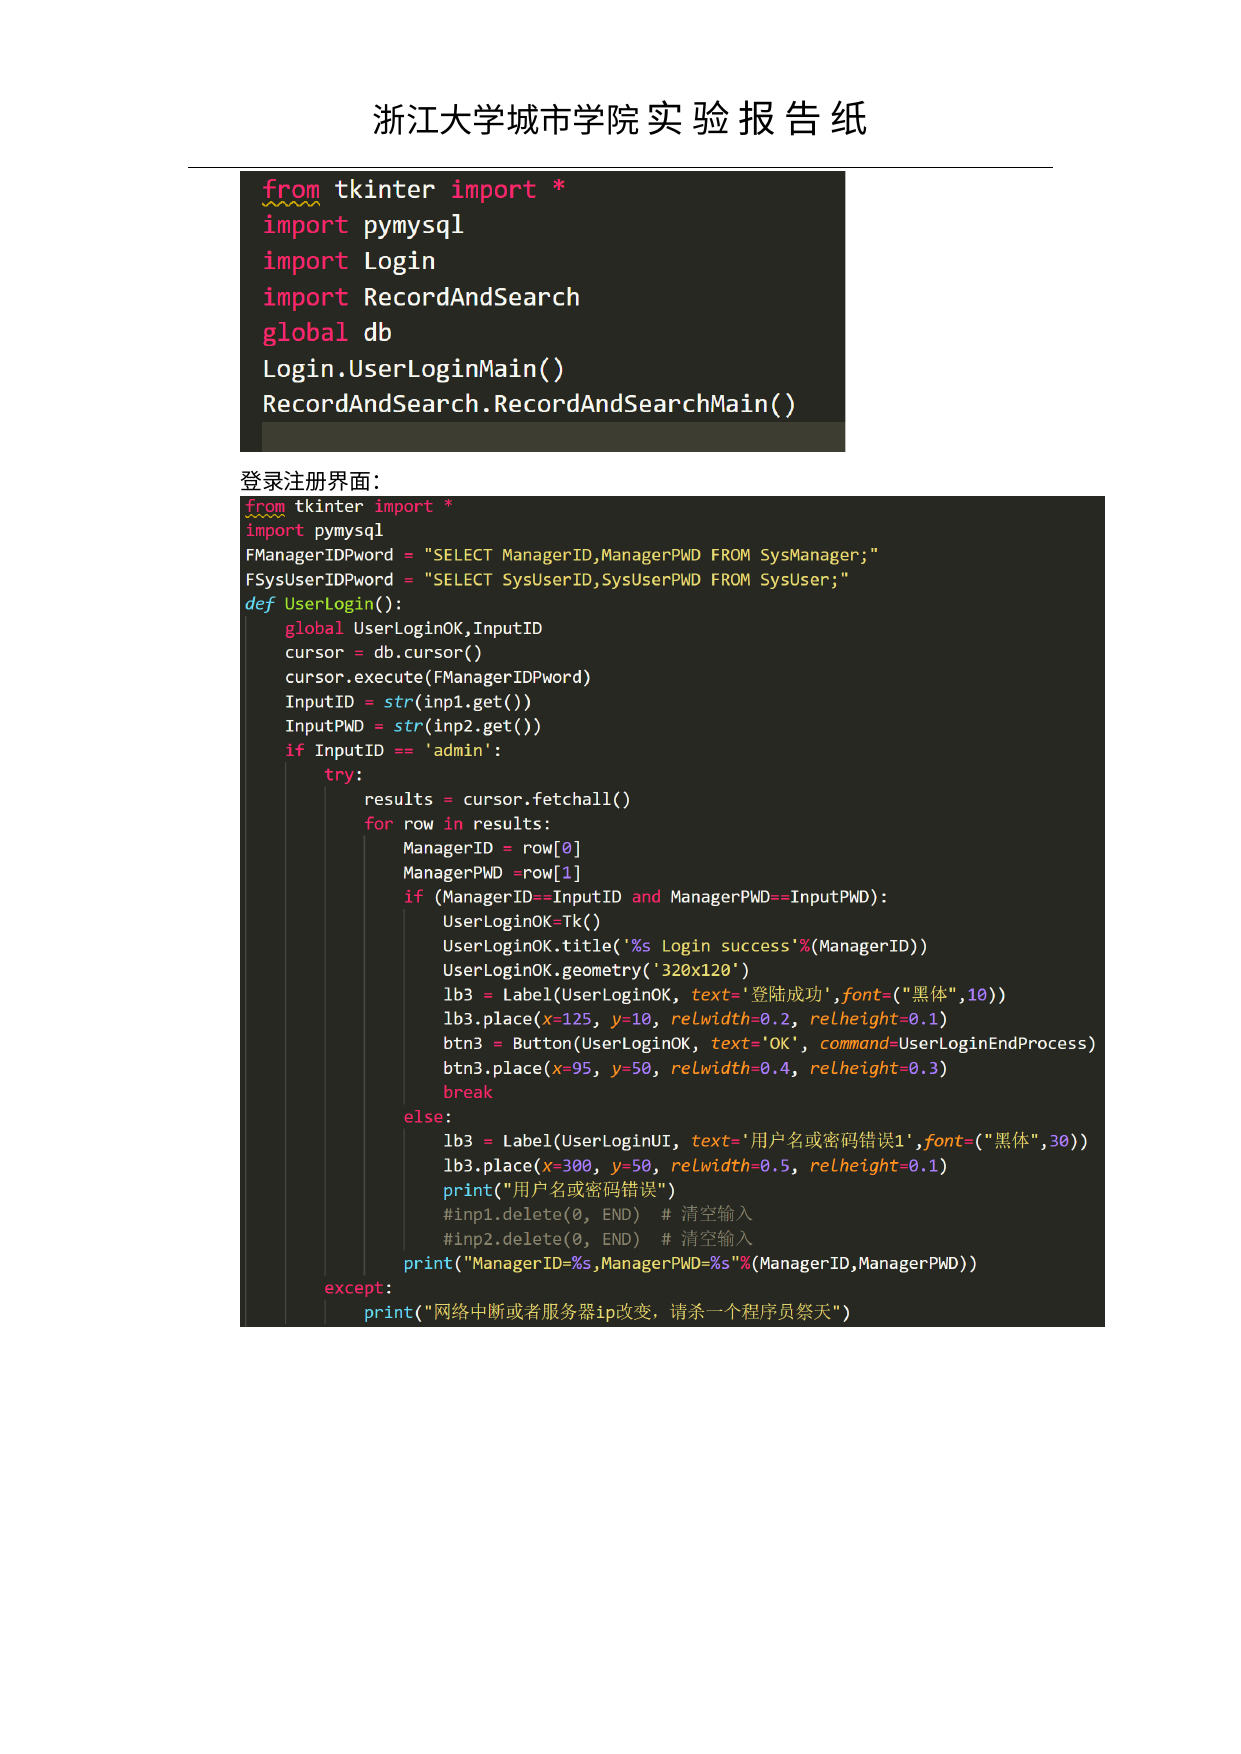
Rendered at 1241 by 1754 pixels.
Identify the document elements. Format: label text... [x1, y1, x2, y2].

list 登录注册界面： [240, 463, 1053, 496]
picture [240, 171, 846, 452]
picture [240, 496, 1105, 1327]
